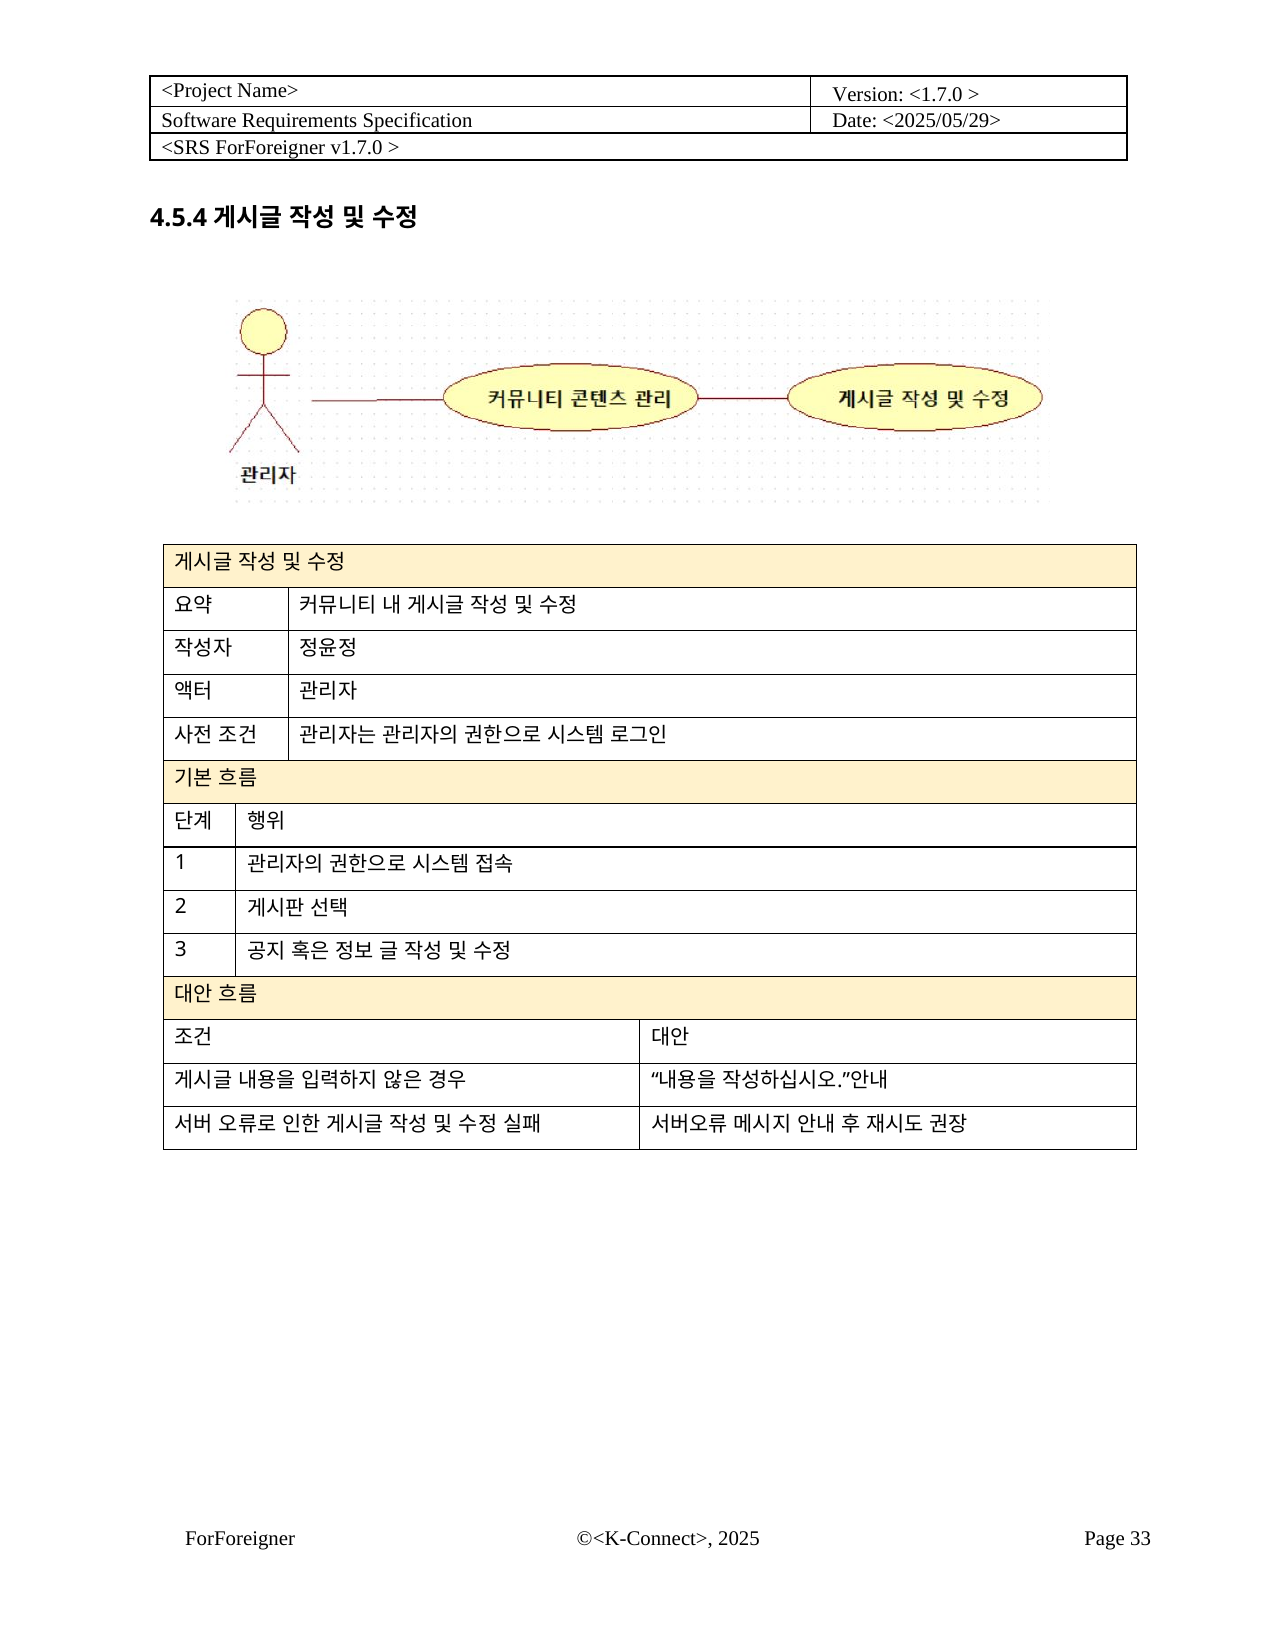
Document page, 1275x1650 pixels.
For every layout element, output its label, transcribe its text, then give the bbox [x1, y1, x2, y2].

table_cell 요약 [164, 588, 288, 630]
table_cell 3 [164, 934, 235, 976]
table_cell 게시판 선택 [236, 891, 1136, 933]
table_cell 사전 조건 [164, 718, 288, 760]
table_cell 관리자의 권한으로 시스템 접속 [236, 848, 1136, 890]
table_cell 작성자 [164, 631, 288, 673]
table_cell 관리자 [289, 675, 1136, 717]
table_cell 서버 오류로 인한 게시글 작성 및 수정 실패 [164, 1107, 639, 1149]
table_cell 대안 [640, 1020, 1136, 1063]
table_cell 정윤정 [289, 631, 1136, 673]
table_header 게시글 작성 및 수정 [164, 545, 1136, 587]
subtitle 4.5.4 게시글 작성 및 수정 [150, 198, 1125, 234]
table_cell 게시글 내용을 입력하지 않은 경우 [164, 1064, 639, 1106]
table_cell 대안 흐름 [164, 977, 1136, 1019]
table_cell 단계 [164, 804, 235, 846]
table_cell 조건 [164, 1020, 639, 1063]
table_cell 공지 혹은 정보 글 작성 및 수정 [236, 934, 1136, 976]
table_cell 서버오류 메시지 안내 후 재시도 권장 [640, 1107, 1136, 1149]
table_cell 1 [164, 848, 235, 890]
table_cell 행위 [236, 804, 1136, 846]
table_cell 관리자는 관리자의 권한으로 시스템 로그인 [289, 718, 1136, 760]
table_cell 2 [164, 891, 235, 933]
table_cell “내용을 작성하십시오.”안내 [640, 1064, 1136, 1106]
table_cell 액터 [164, 675, 288, 717]
table_cell 기본 흐름 [164, 761, 1136, 803]
table_cell 커뮤니티 내 게시글 작성 및 수정 [289, 588, 1136, 630]
